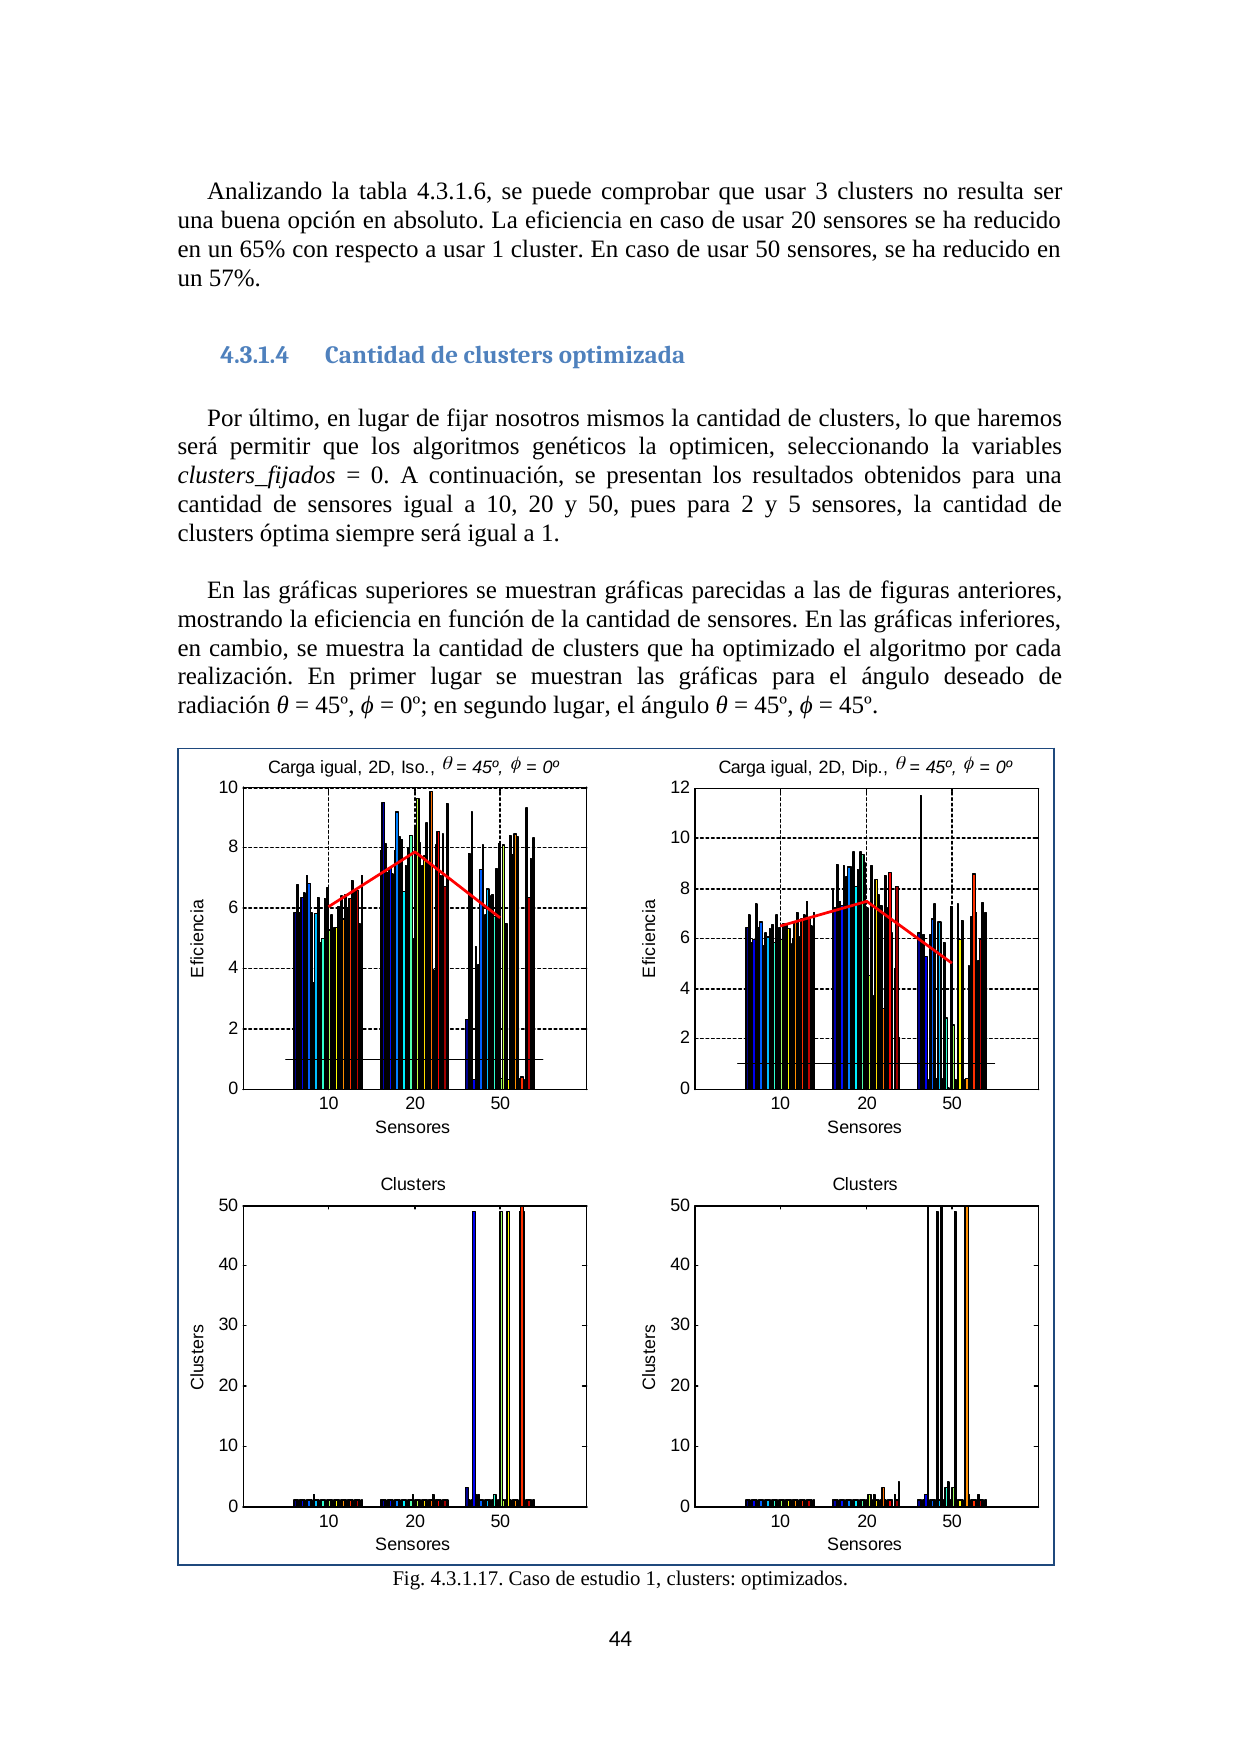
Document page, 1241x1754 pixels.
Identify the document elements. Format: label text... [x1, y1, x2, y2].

text Fig. 4.3.1.17. Caso de estudio 1, clusters: optimizados. [177, 1566, 1063, 1590]
text En las gráficas superiores se muestran gráficas parecidas a las de figuras anteriores, mostrando la eficiencia en función de la cantidad de sensores. En las gráficas inferiores, en cambio, se muestra la cantidad de clusters que ha optimizado el algoritmo por cada realización. En primer lugar se muestran las gráficas para el ángulo deseado de radiación θ = 45º, ϕ = 0º; en segundo lugar, el ángulo θ = 45º, ϕ = 45º. [177, 575, 1063, 719]
subtitle Cantidad de clusters optimizada [220, 341, 1063, 370]
text Por último, en lugar de fijar nosotros mismos la cantidad de clusters, lo que haremos será permitir que los algoritmos genéticos la optimicen, seleccionando la variables clusters_fijados = 0. A continuación, se presentan los resultados obtenidos para una cantidad de sensores igual a 10, 20 y 50, pues para 2 y 5 sensores, la cantidad de clusters óptima siempre será igual a 1. [177, 403, 1063, 546]
text Analizando la tabla 4.3.1.6, se puede comprobar que usar 3 clusters no resulta ser una buena opción en absoluto. La eficiencia en caso de usar 20 sensores se ha reducido en un 65% con respecto a usar 1 cluster. En caso de usar 50 sensores, se ha reducido en un 57%. [177, 176, 1063, 291]
